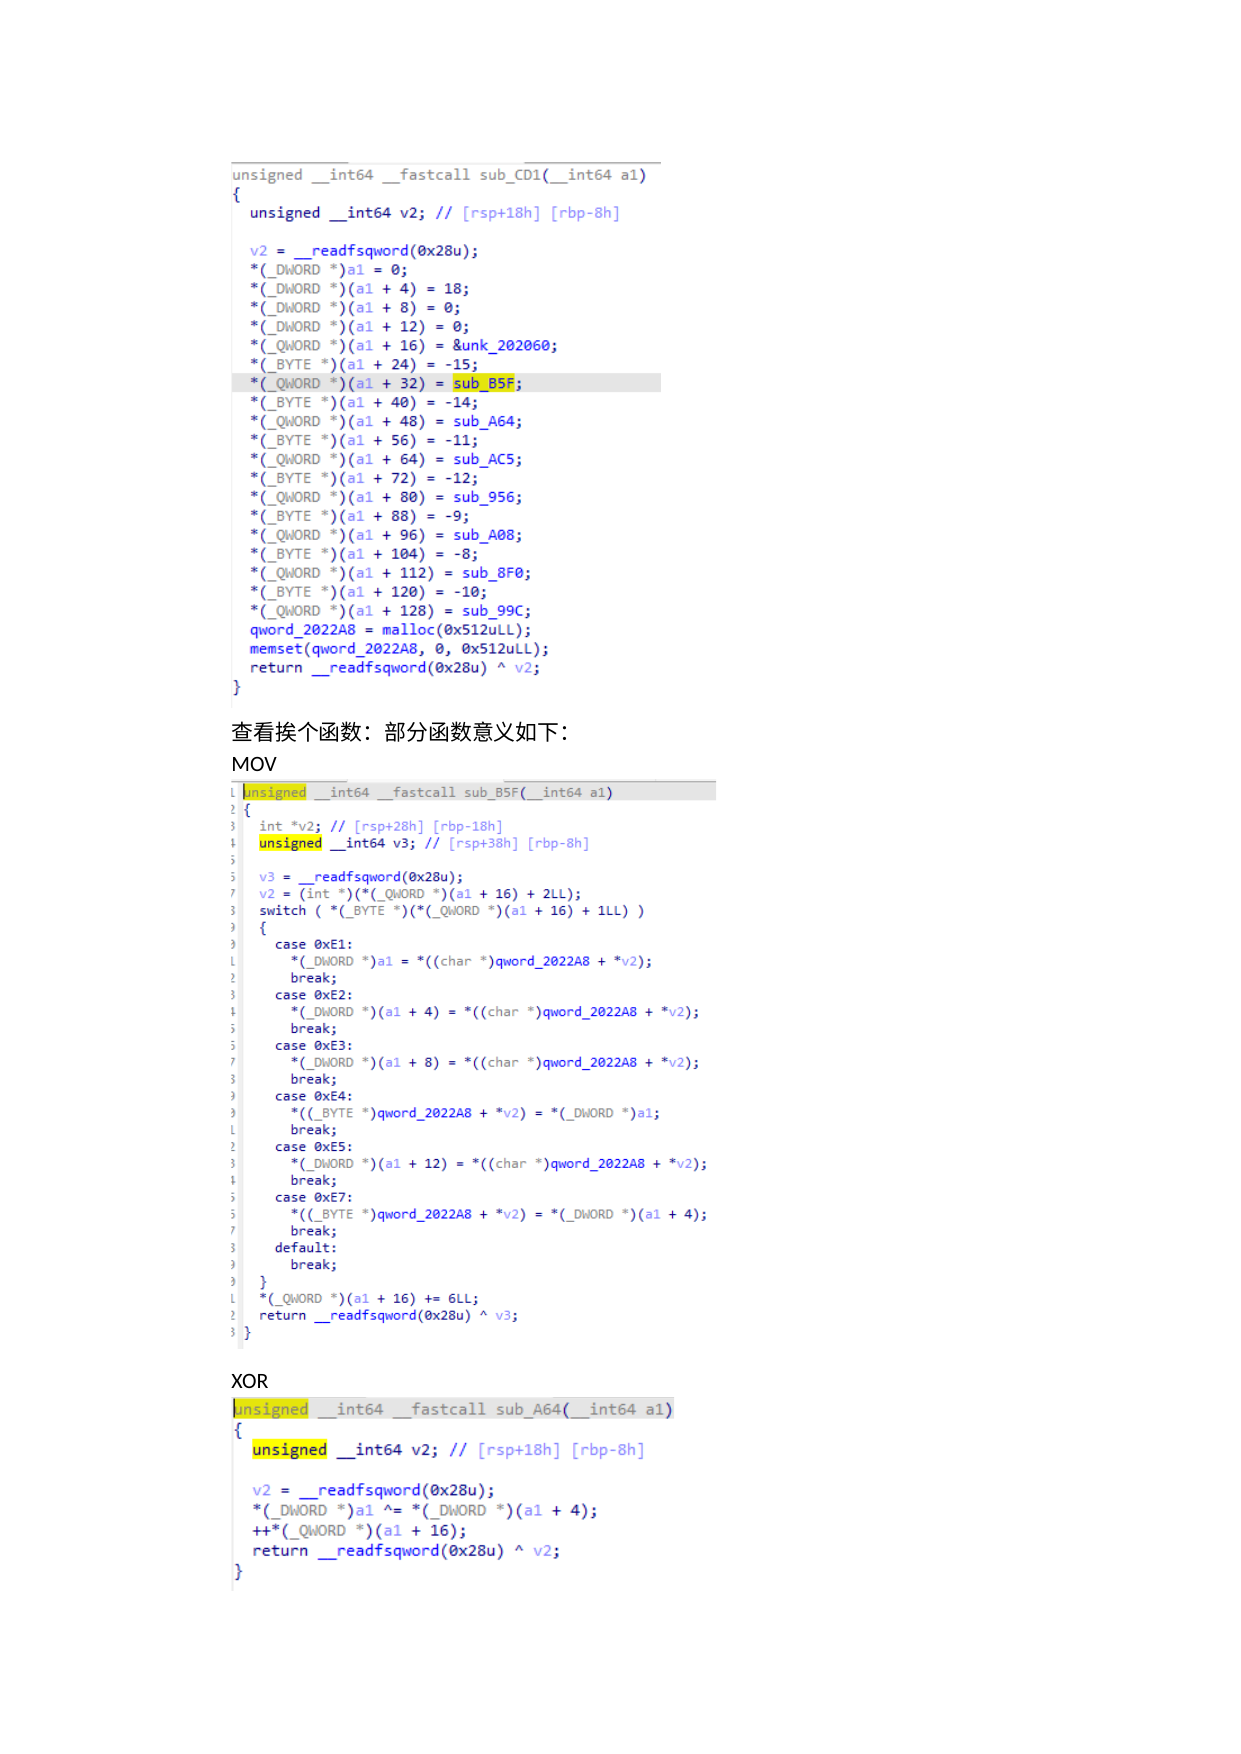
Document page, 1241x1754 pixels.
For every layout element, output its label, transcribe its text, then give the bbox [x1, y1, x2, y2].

picture [231, 779, 717, 1349]
text XOR [187, 1364, 1053, 1397]
text 查看挨个函数：部分函数意义如下： [187, 714, 1053, 747]
picture [231, 1397, 675, 1591]
text MOV [187, 747, 1053, 779]
picture [231, 162, 661, 708]
